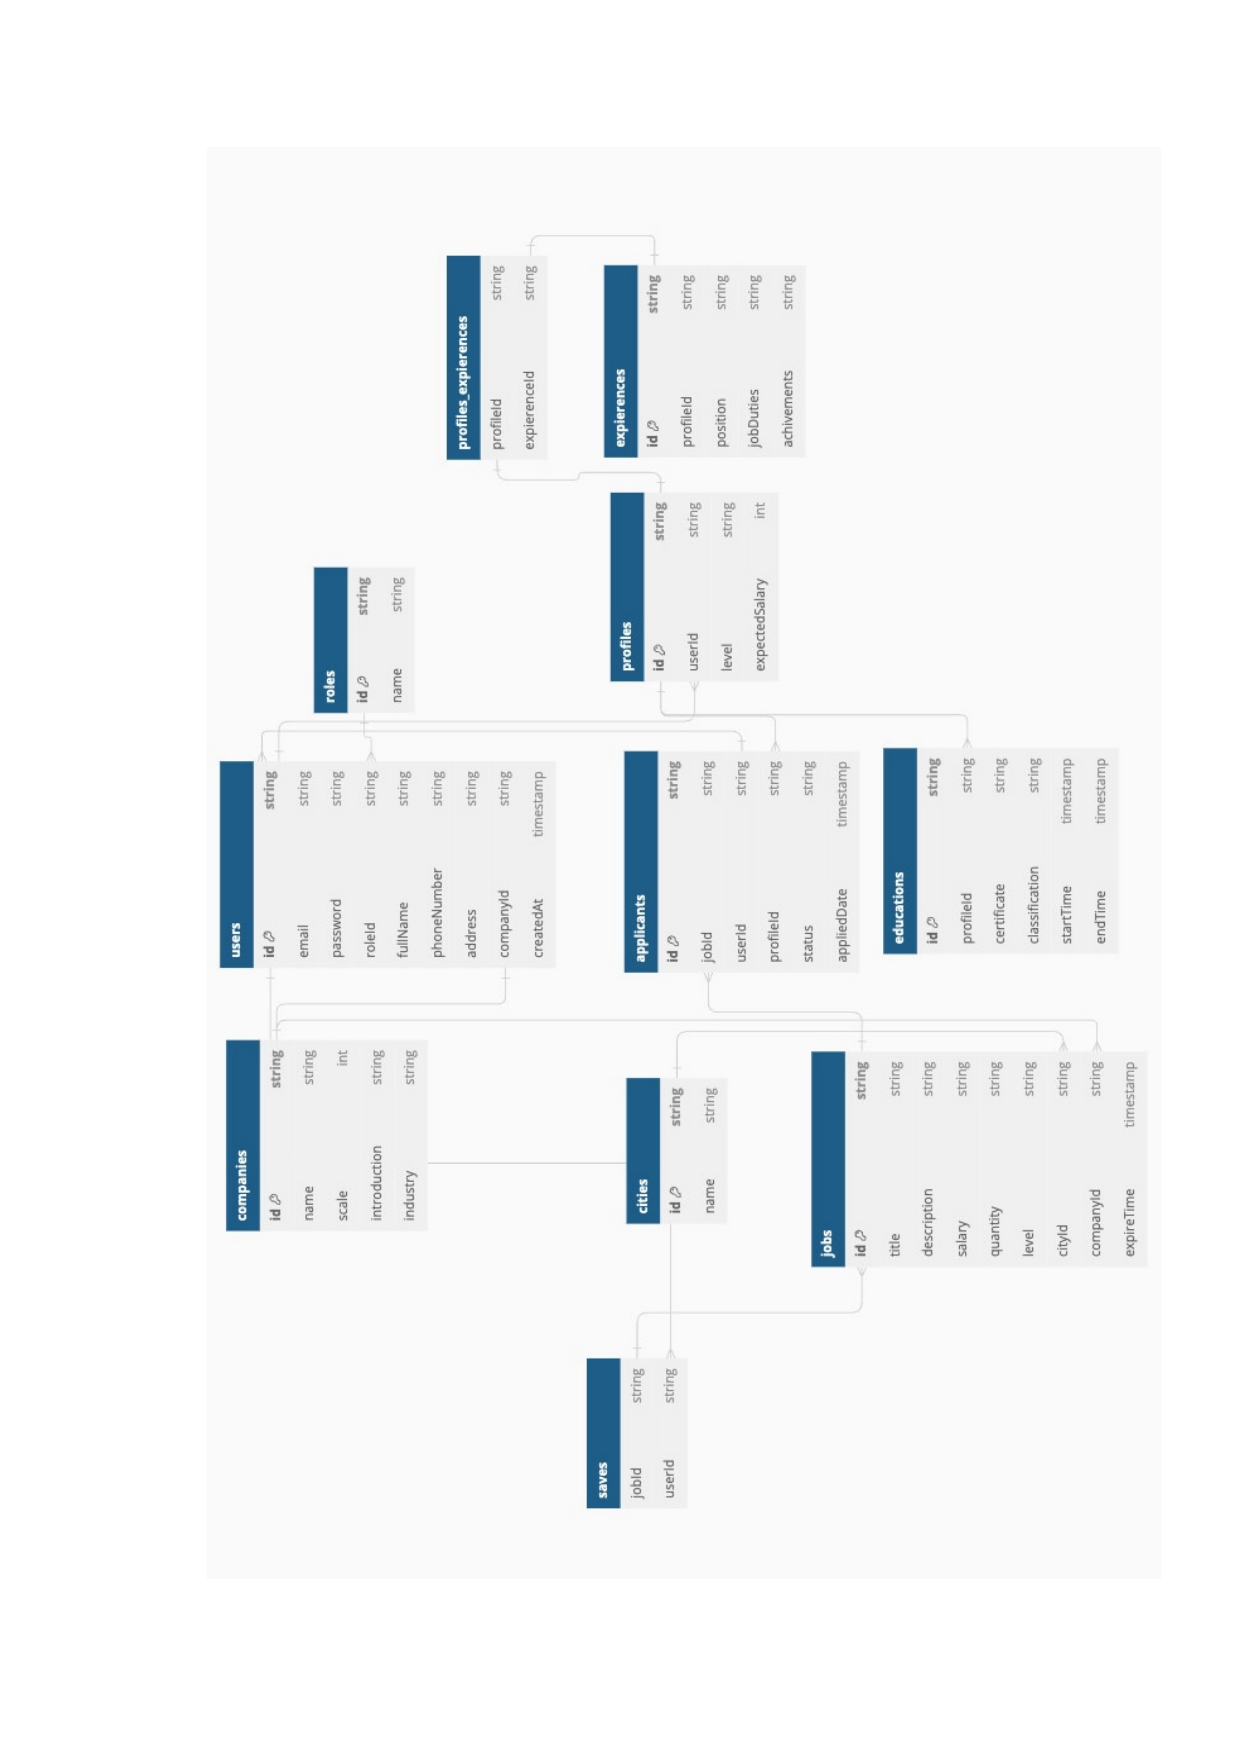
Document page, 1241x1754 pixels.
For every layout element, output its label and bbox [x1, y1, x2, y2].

picture [206, 147, 1162, 1579]
